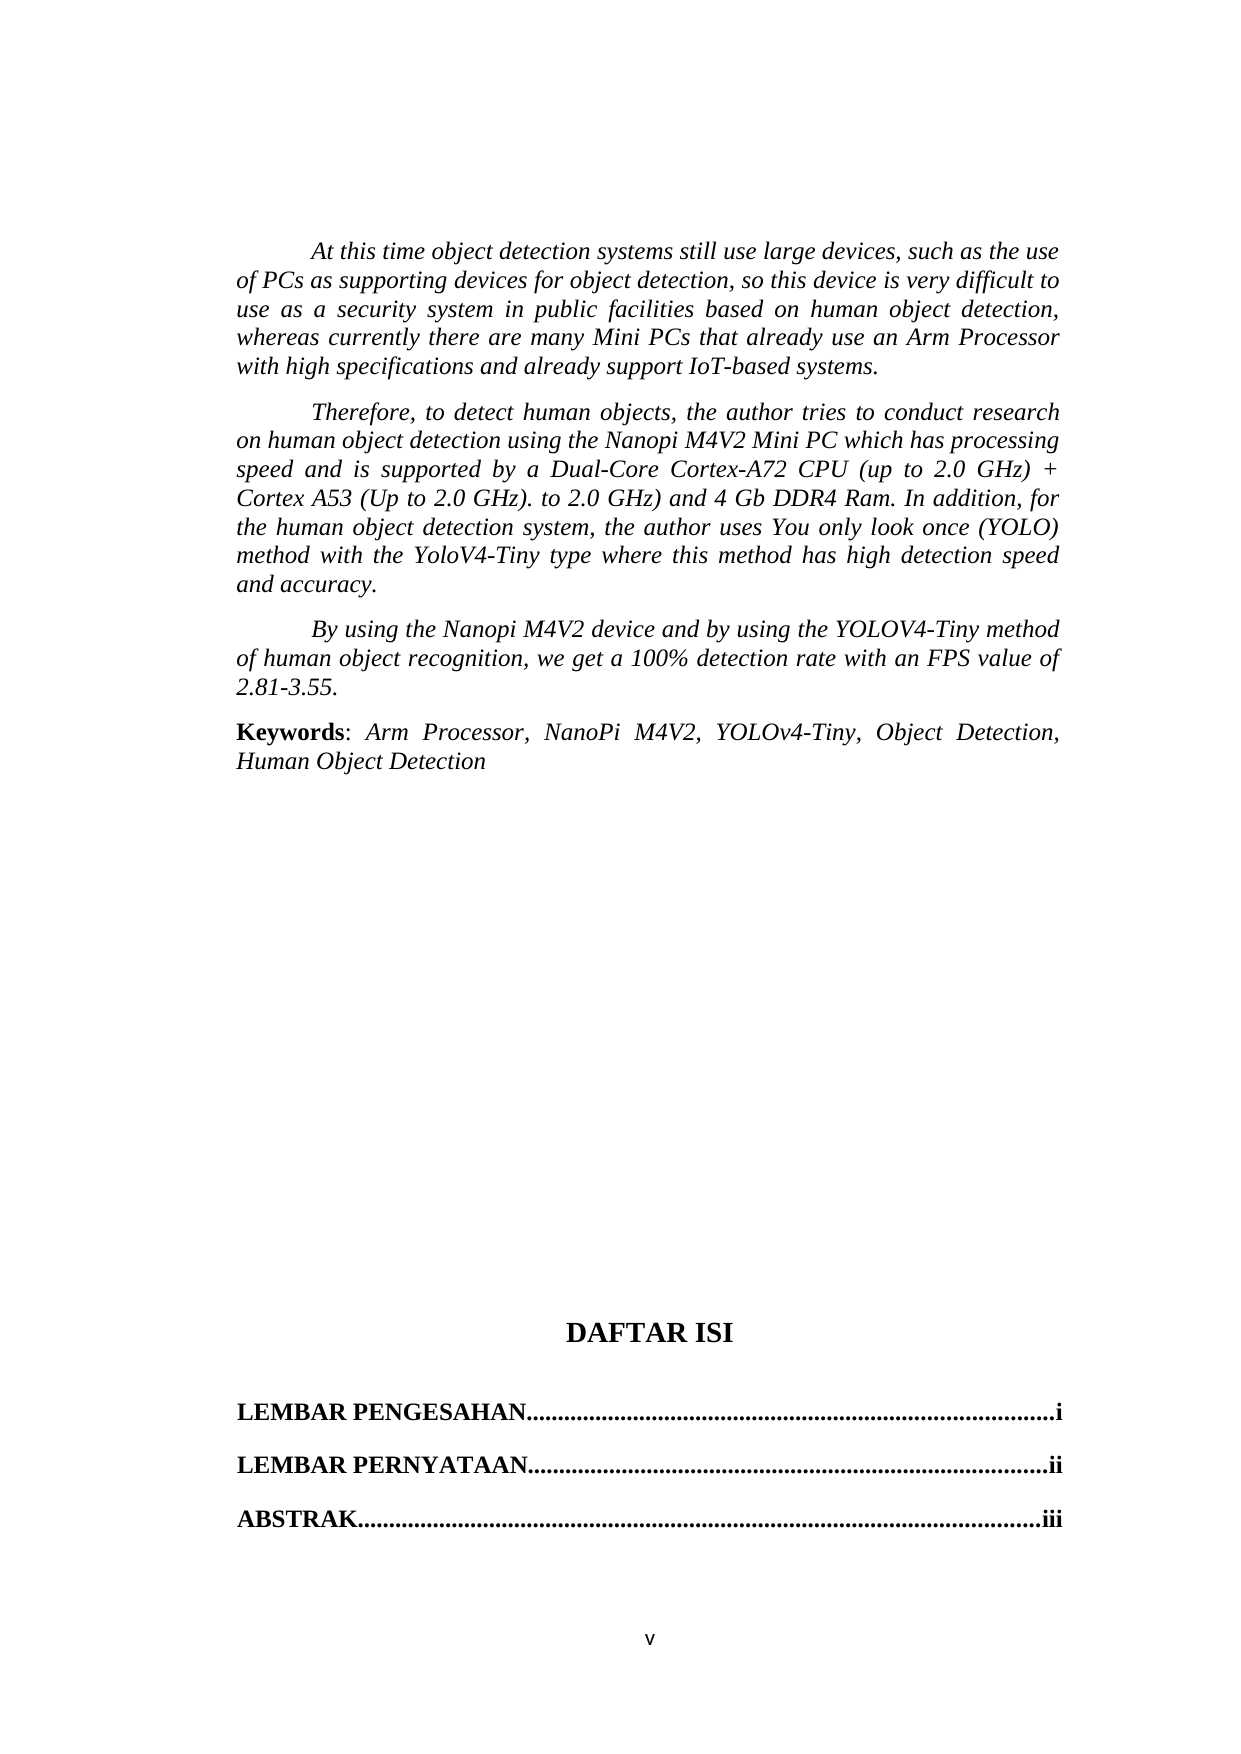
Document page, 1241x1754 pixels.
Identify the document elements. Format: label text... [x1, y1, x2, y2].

text LEMBAR PERNYATAAN ii [236, 1450, 1063, 1479]
text Therefore, to detect human objects, the author tries to conduct research on human object detection using the Nanopi M4V2 Mini PC which has processing speed and is supported by a Dual-Core Cortex-A72 CPU (up to 2.0 GHz) + Cortex A53 (Up to 2.0 GHz). to 2.0 GHz) and 4 Gb DDR4 Ram. In addition, for the human object detection system, the author uses You only look once (YOLO) method with the YoloV4-Tiny type where this method has high detection speed and accuracy. [236, 397, 1063, 598]
text Keywords: Arm Processor, NanoPi M4V2, YOLOv4-Tiny, Object Detection, Human Object Detection [236, 717, 1063, 775]
subtitle DAFTAR ISI [236, 1316, 1063, 1349]
text At this time object detection systems still use large devices, such as the use of PCs as supporting devices for object detection, so this device is very difficult to use as a security system in public facilities based on human object detection, whereas currently there are many Mini PCs that already use an Arm Processor with high specifications and already support IoT-based systems. [236, 236, 1063, 380]
text By using the Nanopi M4V2 device and by using the YOLOV4-Tiny method of human object recognition, we get a 100% detection rate with an FPS value of 2.81-3.55. [236, 614, 1063, 701]
text ABSTRAK iii [236, 1504, 1063, 1533]
text LEMBAR PENGESAHAN i [236, 1397, 1063, 1426]
